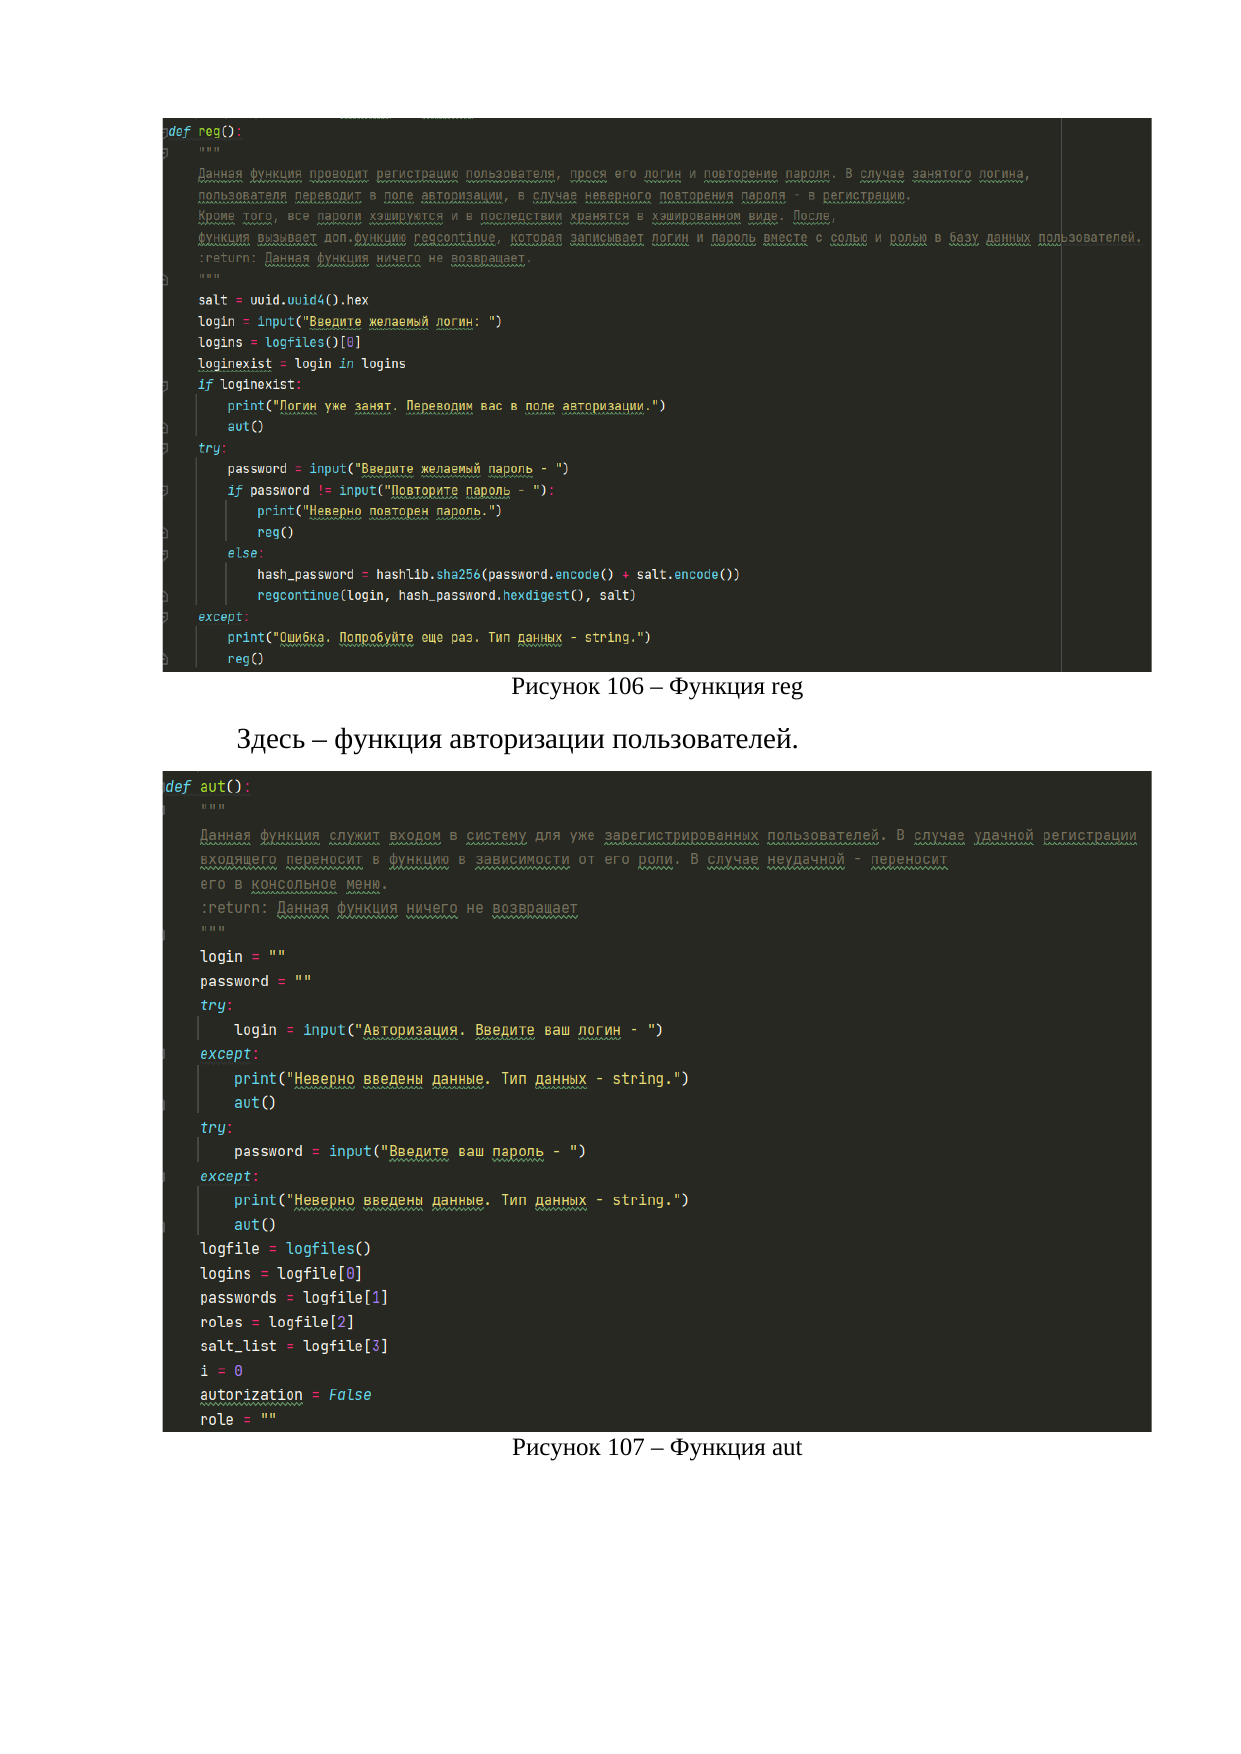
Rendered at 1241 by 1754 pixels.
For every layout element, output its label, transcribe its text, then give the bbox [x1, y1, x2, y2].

text Рисунок 106 – Функция reg [162, 672, 1152, 700]
picture [162, 771, 1152, 1432]
picture [162, 118, 1152, 672]
text Здесь – функция авторизации пользователей. [162, 721, 1152, 754]
text Рисунок 107 – Функция aut [162, 1432, 1152, 1461]
